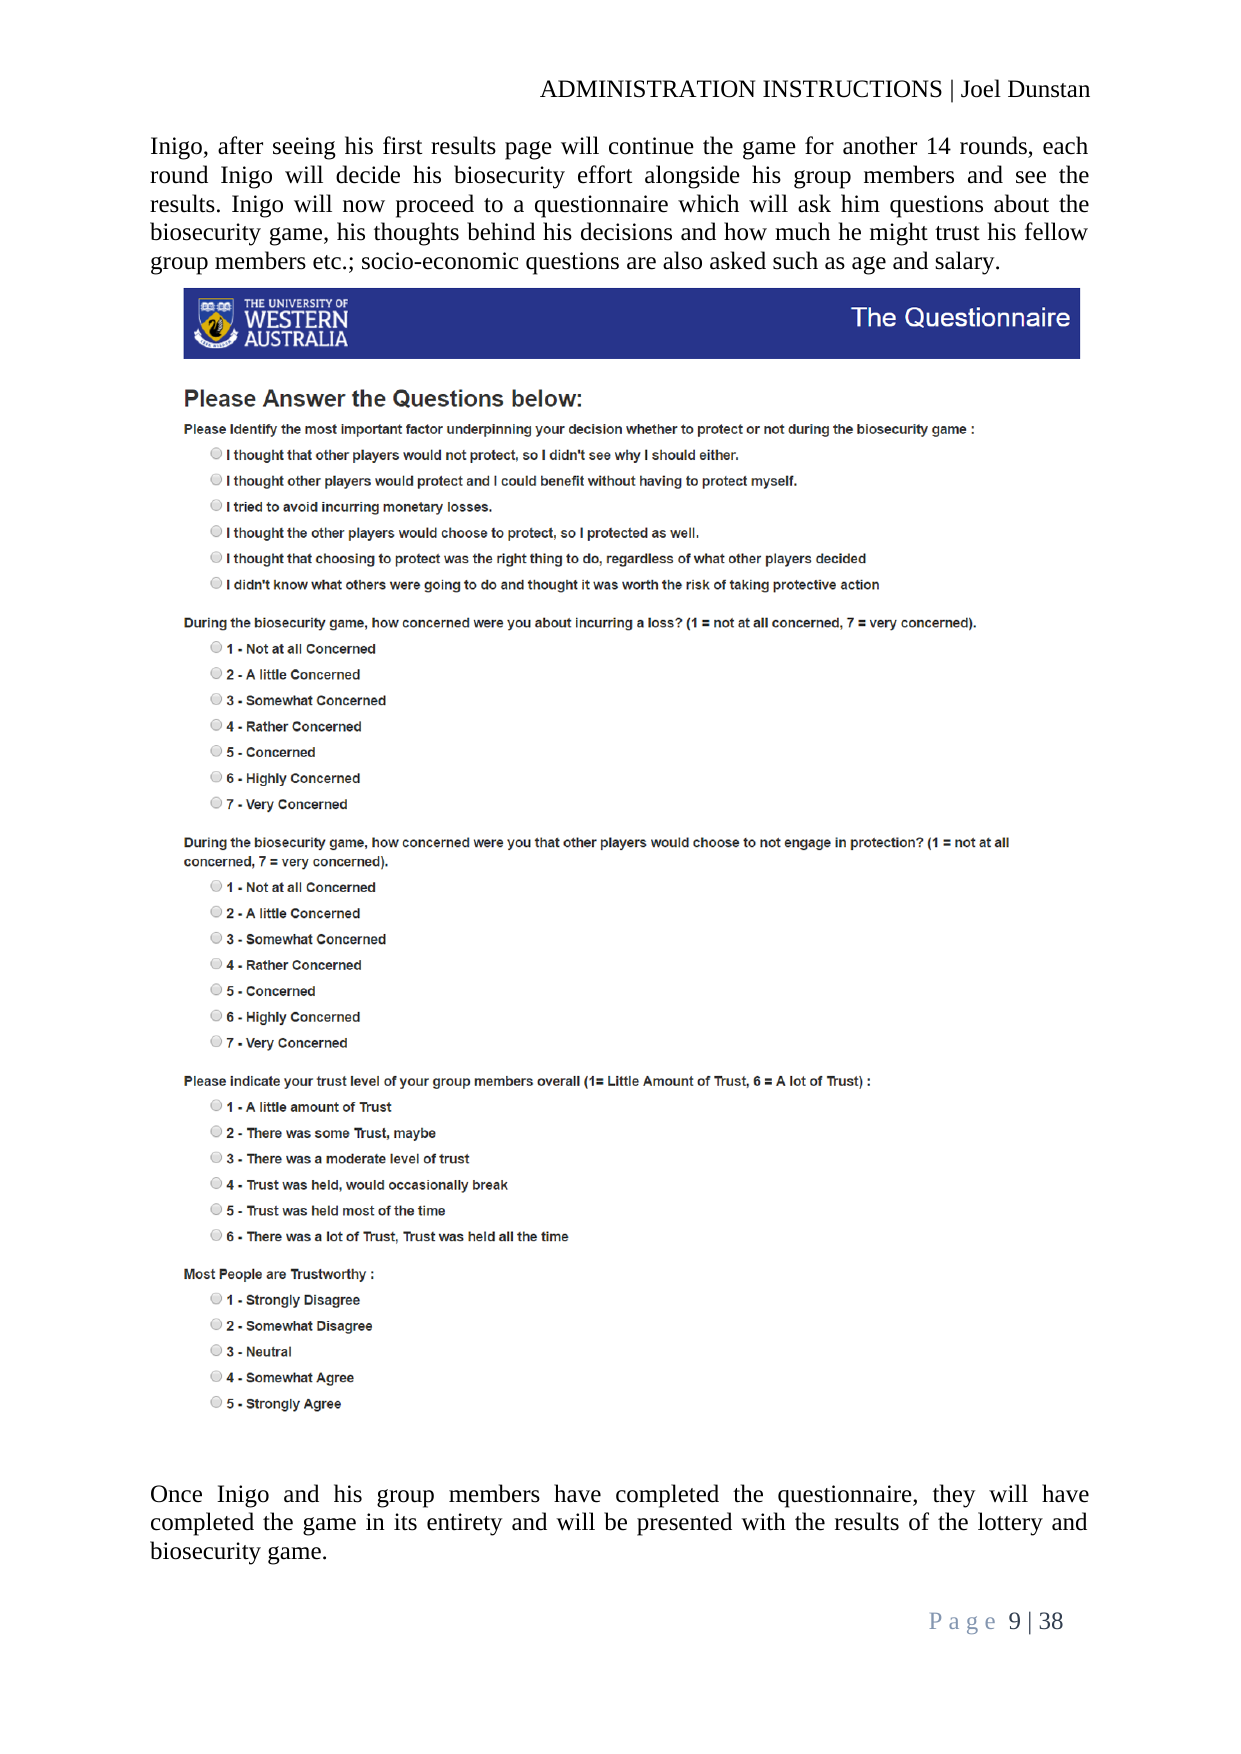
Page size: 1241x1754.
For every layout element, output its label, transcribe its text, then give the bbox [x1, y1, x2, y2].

picture [106, 284, 1154, 1417]
text Once Inigo and his group members have completed the questionnaire, they will have completed the game in its entirety and will be presented with the results of the lottery and biosecurity game. [150, 1479, 1090, 1565]
text Inigo, after seeing his first results page will continue the game for another 14 rounds, each round Inigo will decide his biosecurity effort alongside his group members and see the results. Inigo will now proceed to a questionnaire which will ask him questions about the biosecurity game, his thoughts behind his decisions and how much he might trust his fellow group members etc.; socio-economic questions are also asked such as age and salary. [150, 131, 1090, 275]
